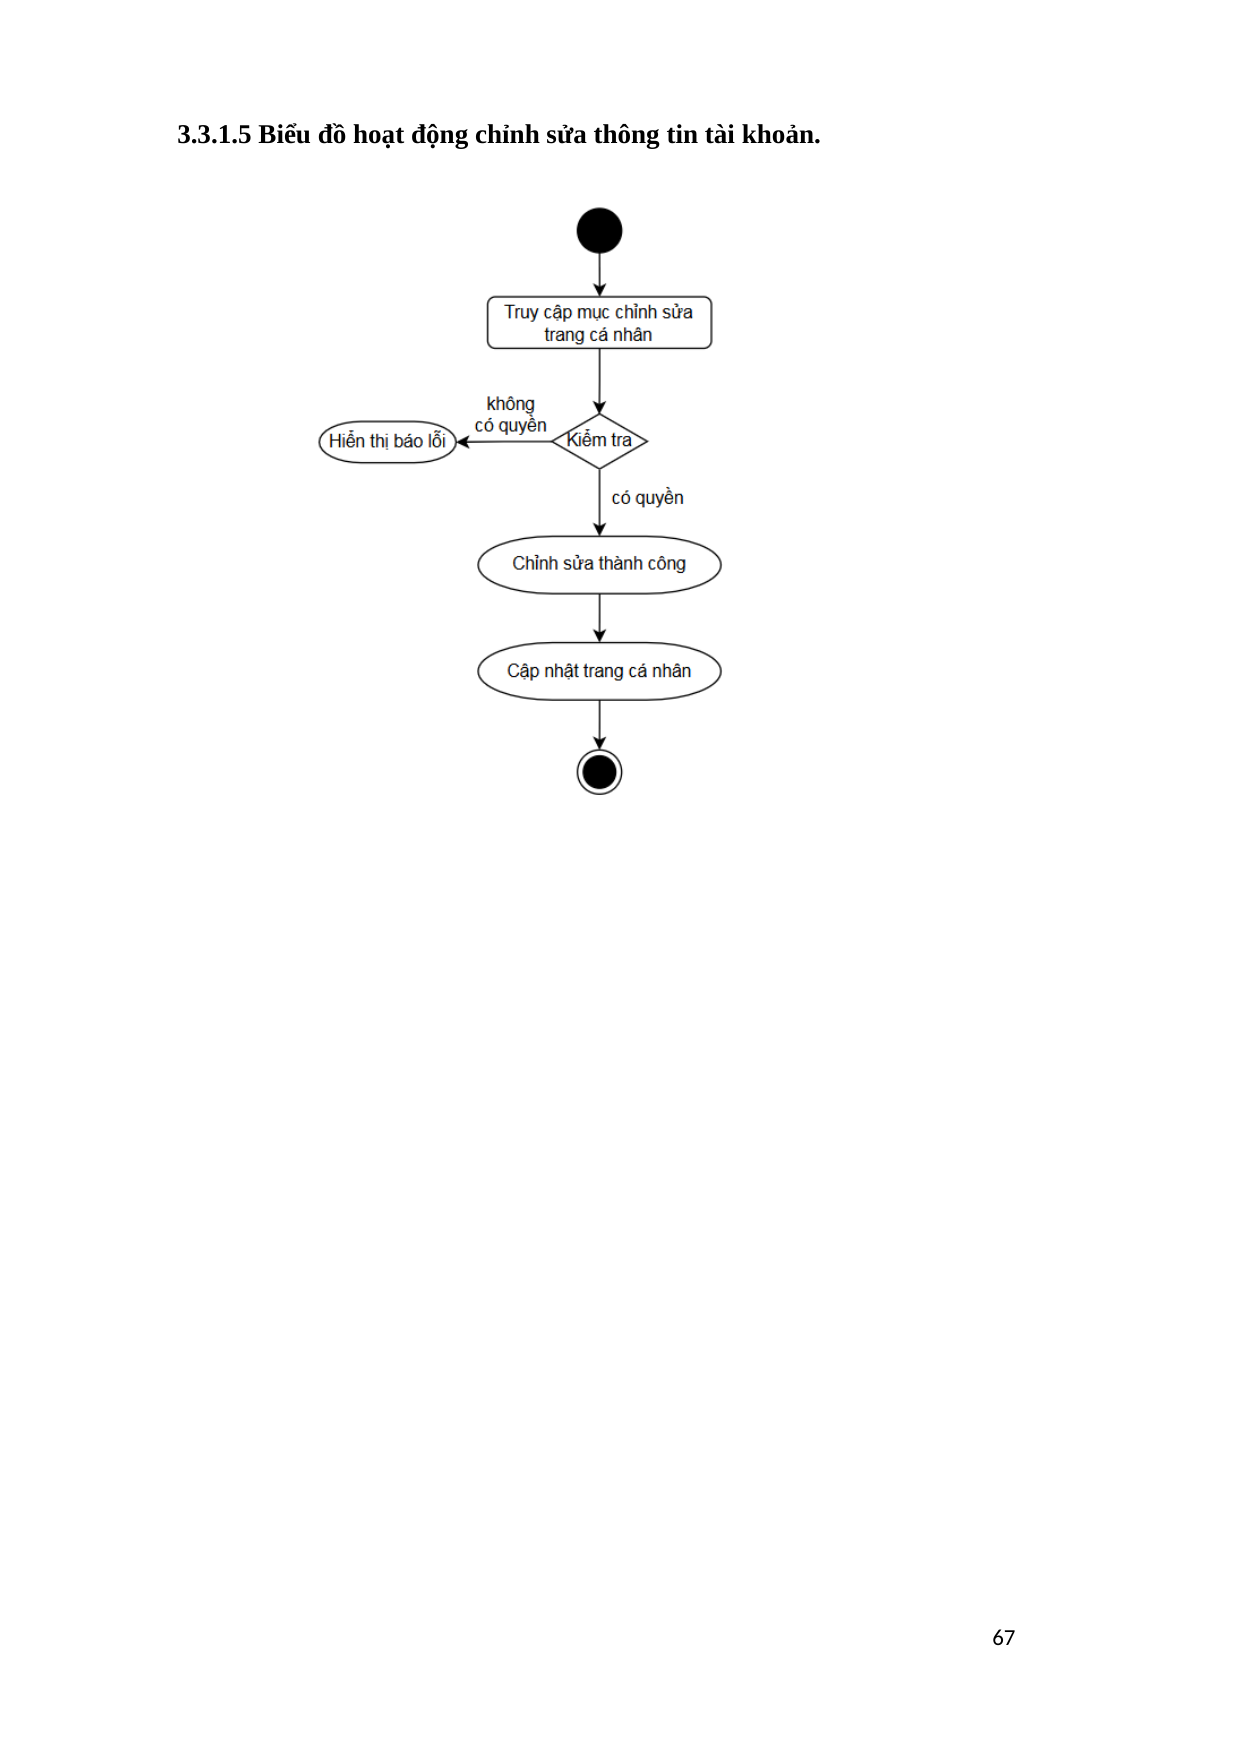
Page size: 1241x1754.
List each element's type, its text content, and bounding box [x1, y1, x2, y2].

subtitle 3.3.1.5 Biểu đồ hoạt động chỉnh sửa thông tin tài khoản. [177, 118, 1015, 150]
picture [177, 169, 1016, 830]
